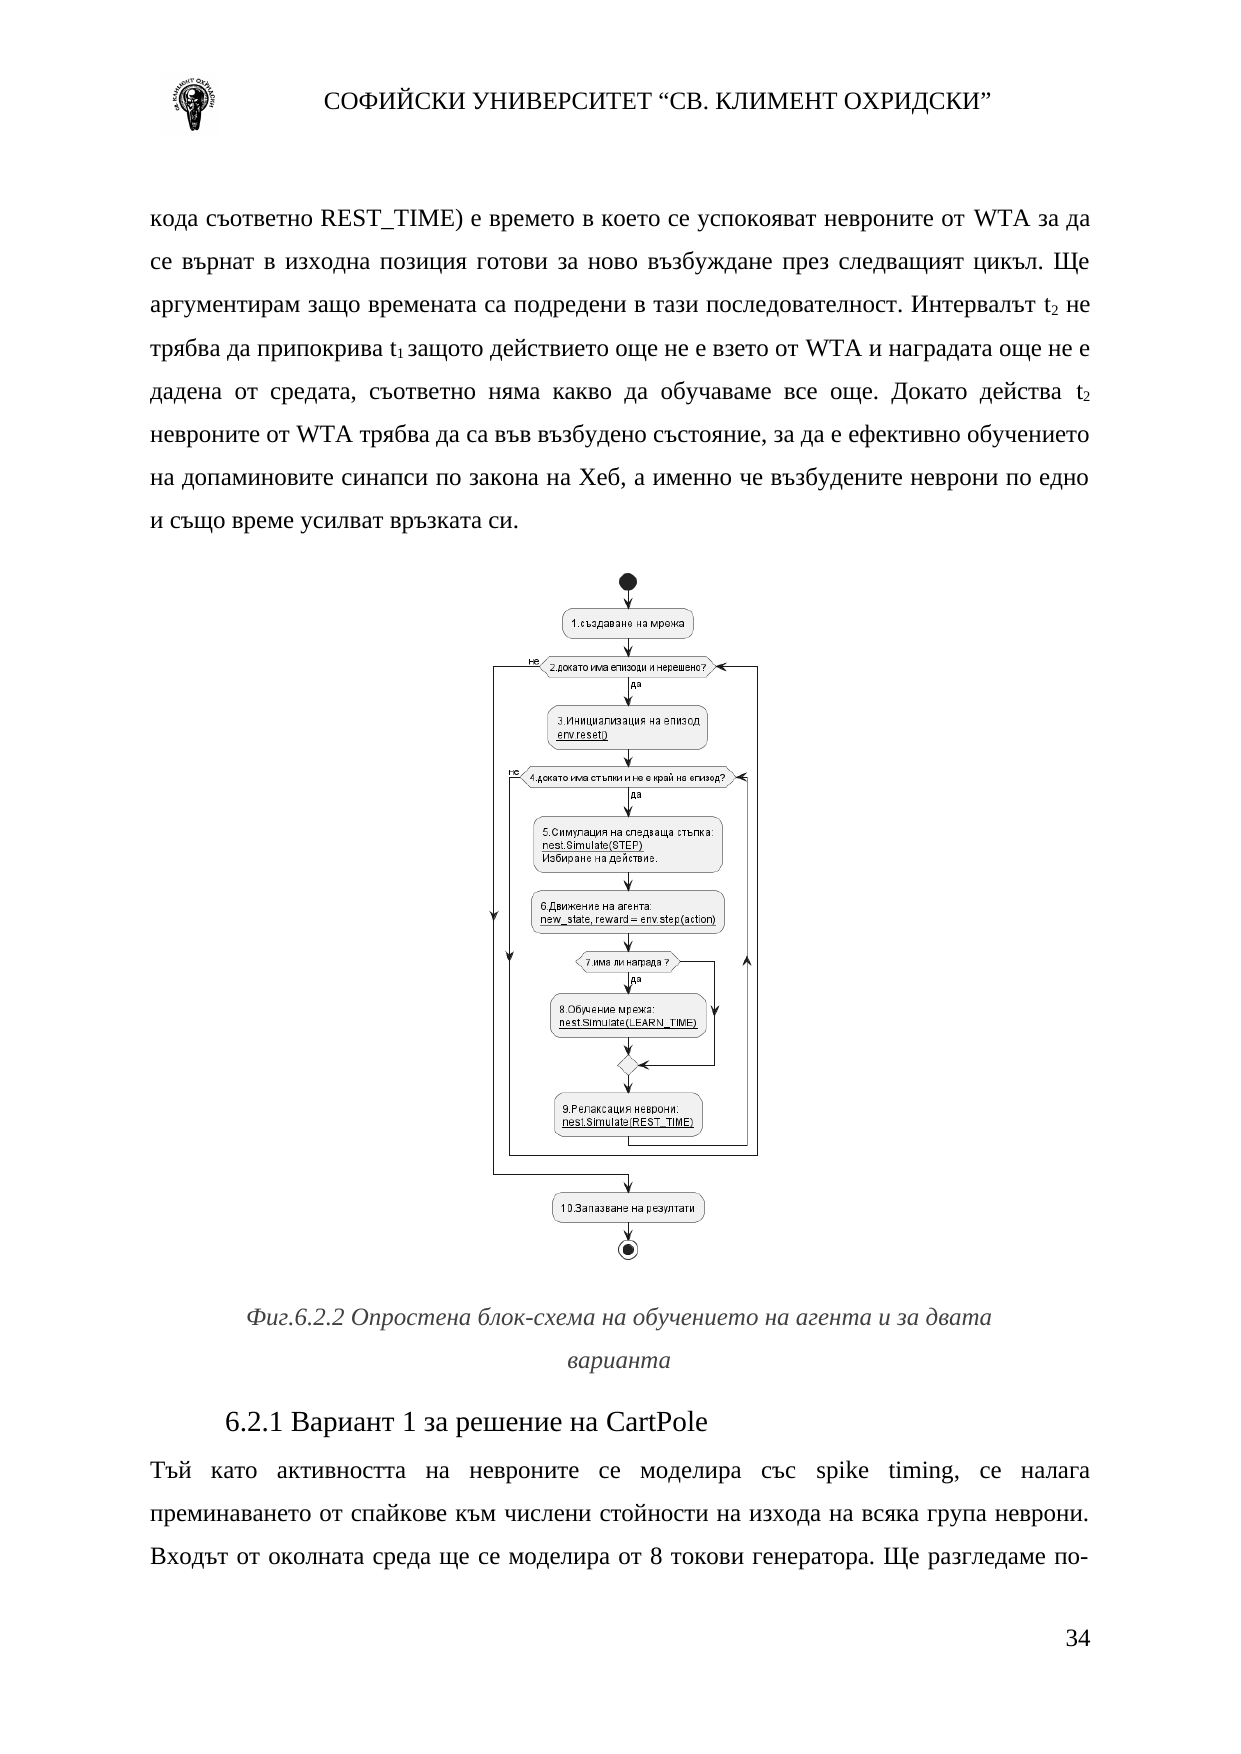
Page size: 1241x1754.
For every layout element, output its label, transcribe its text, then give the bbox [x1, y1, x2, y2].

picture [161, 73, 222, 137]
text Фиг.6.2.2 Опростена блок-схема на обучението на агента и за двата варианта [233, 1302, 1007, 1373]
subtitle 6.2.1 Вариант 1 за решение на CartPole [225, 1404, 1090, 1438]
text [150, 203, 1090, 534]
picture [472, 565, 768, 1267]
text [150, 1455, 1090, 1570]
